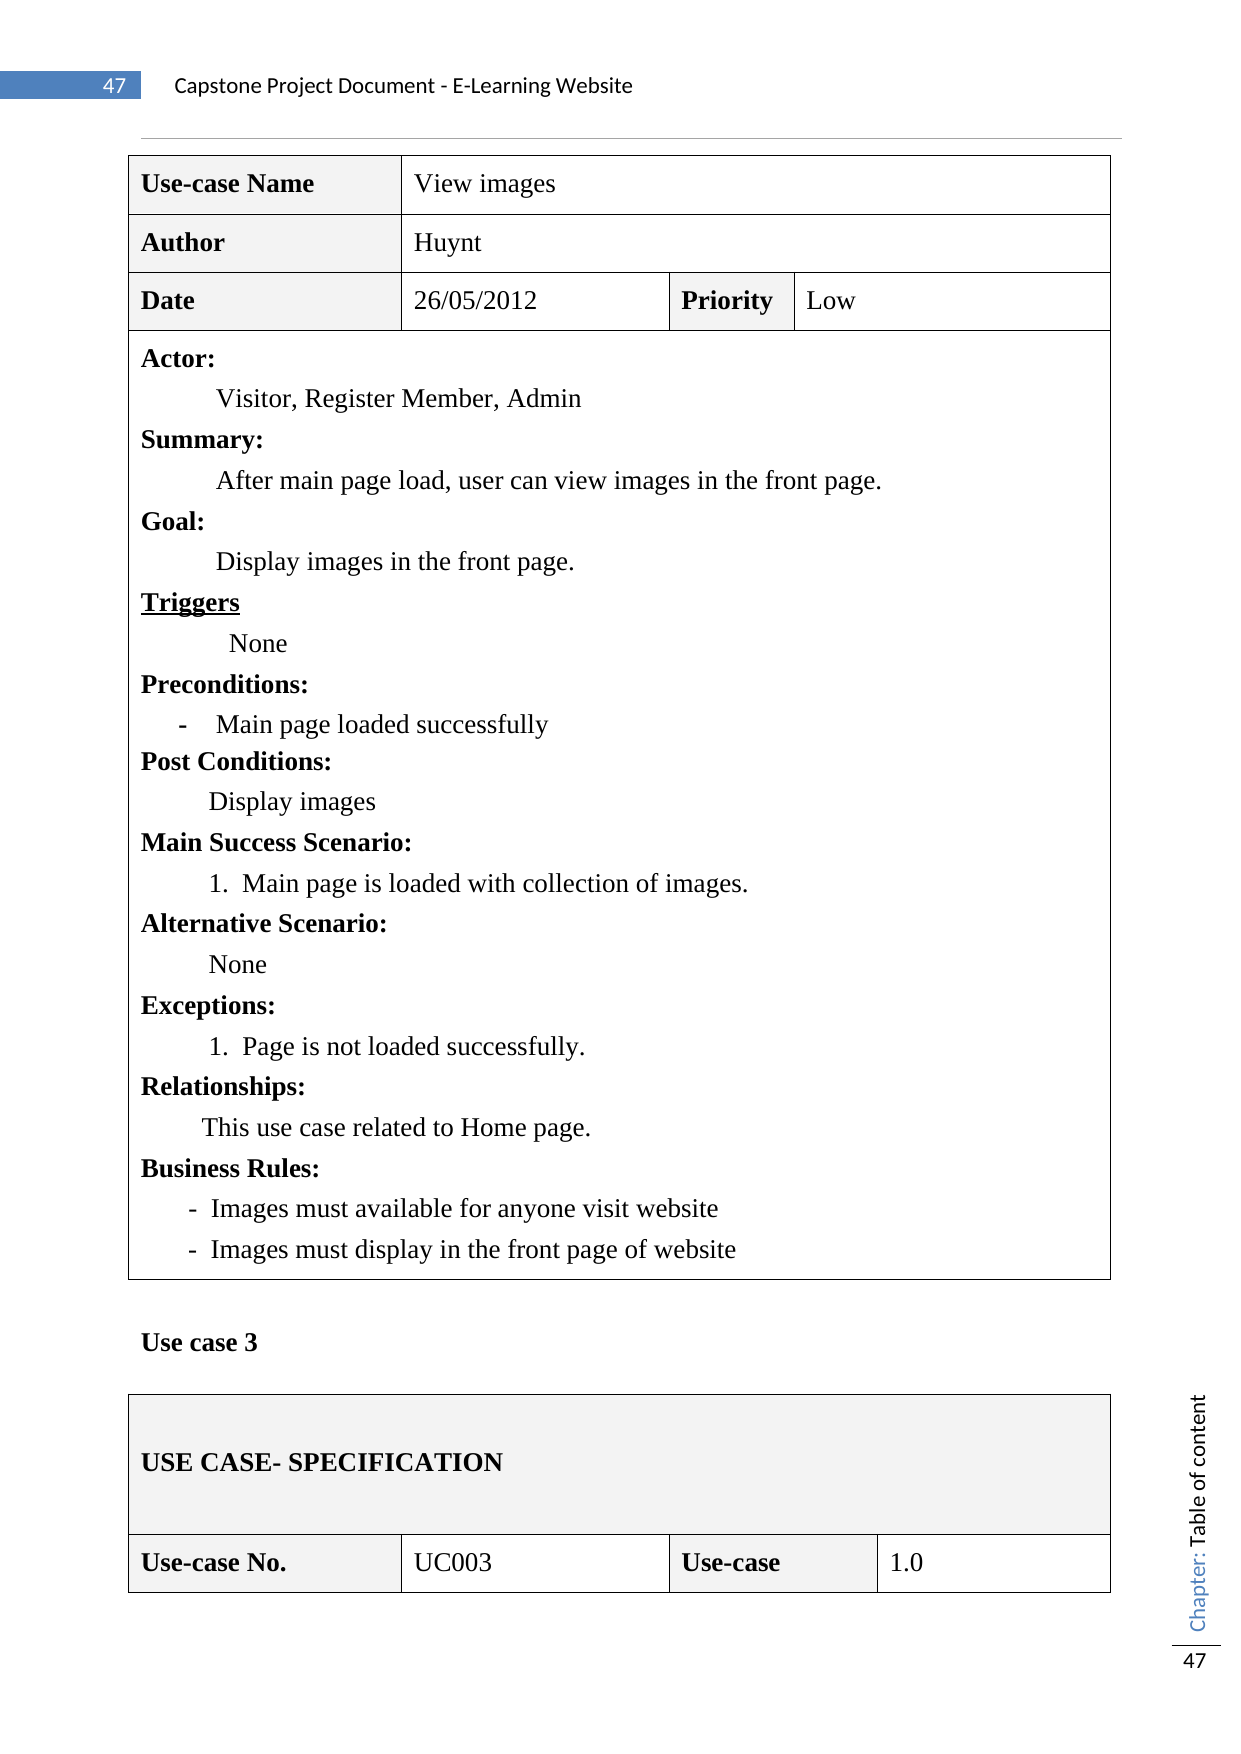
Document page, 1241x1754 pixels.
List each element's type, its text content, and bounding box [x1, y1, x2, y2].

table_header USE CASE- SPECIFICATION [129, 1395, 1110, 1534]
text Use case 3 [141, 1326, 1122, 1357]
table_cell 1.0 [878, 1535, 1110, 1592]
table_cell Use-case No. [129, 1535, 401, 1592]
table_cell UC003 [402, 1535, 669, 1592]
table_cell View images [402, 156, 1110, 213]
table_cell Priority [670, 273, 794, 330]
table_cell Date [129, 273, 401, 330]
table_cell Use-case Version [670, 1535, 877, 1592]
table_cell Actor: Visitor, Register Member, Admin Summary: After main page load, user can view images in the front page. Goal: Display images in the front page. Triggers None Preconditions: Main page loaded successfully Post Conditions: Display images Main Success Scenario: 1. Main page is loaded with collection of images. Alternative Scenario: None Exceptions: 1. Page is not loaded successfully. Relationships: This use case related to Home page. Business Rules: - Images must available for anyone visit website - Images must display in the front page of website [129, 331, 1110, 1279]
table_cell Low [795, 273, 1110, 330]
table_cell 26/05/2012 [402, 273, 669, 330]
table_cell Use-case Name [129, 156, 401, 213]
table_cell Huynt [402, 215, 1110, 272]
table_cell Author [129, 215, 401, 272]
